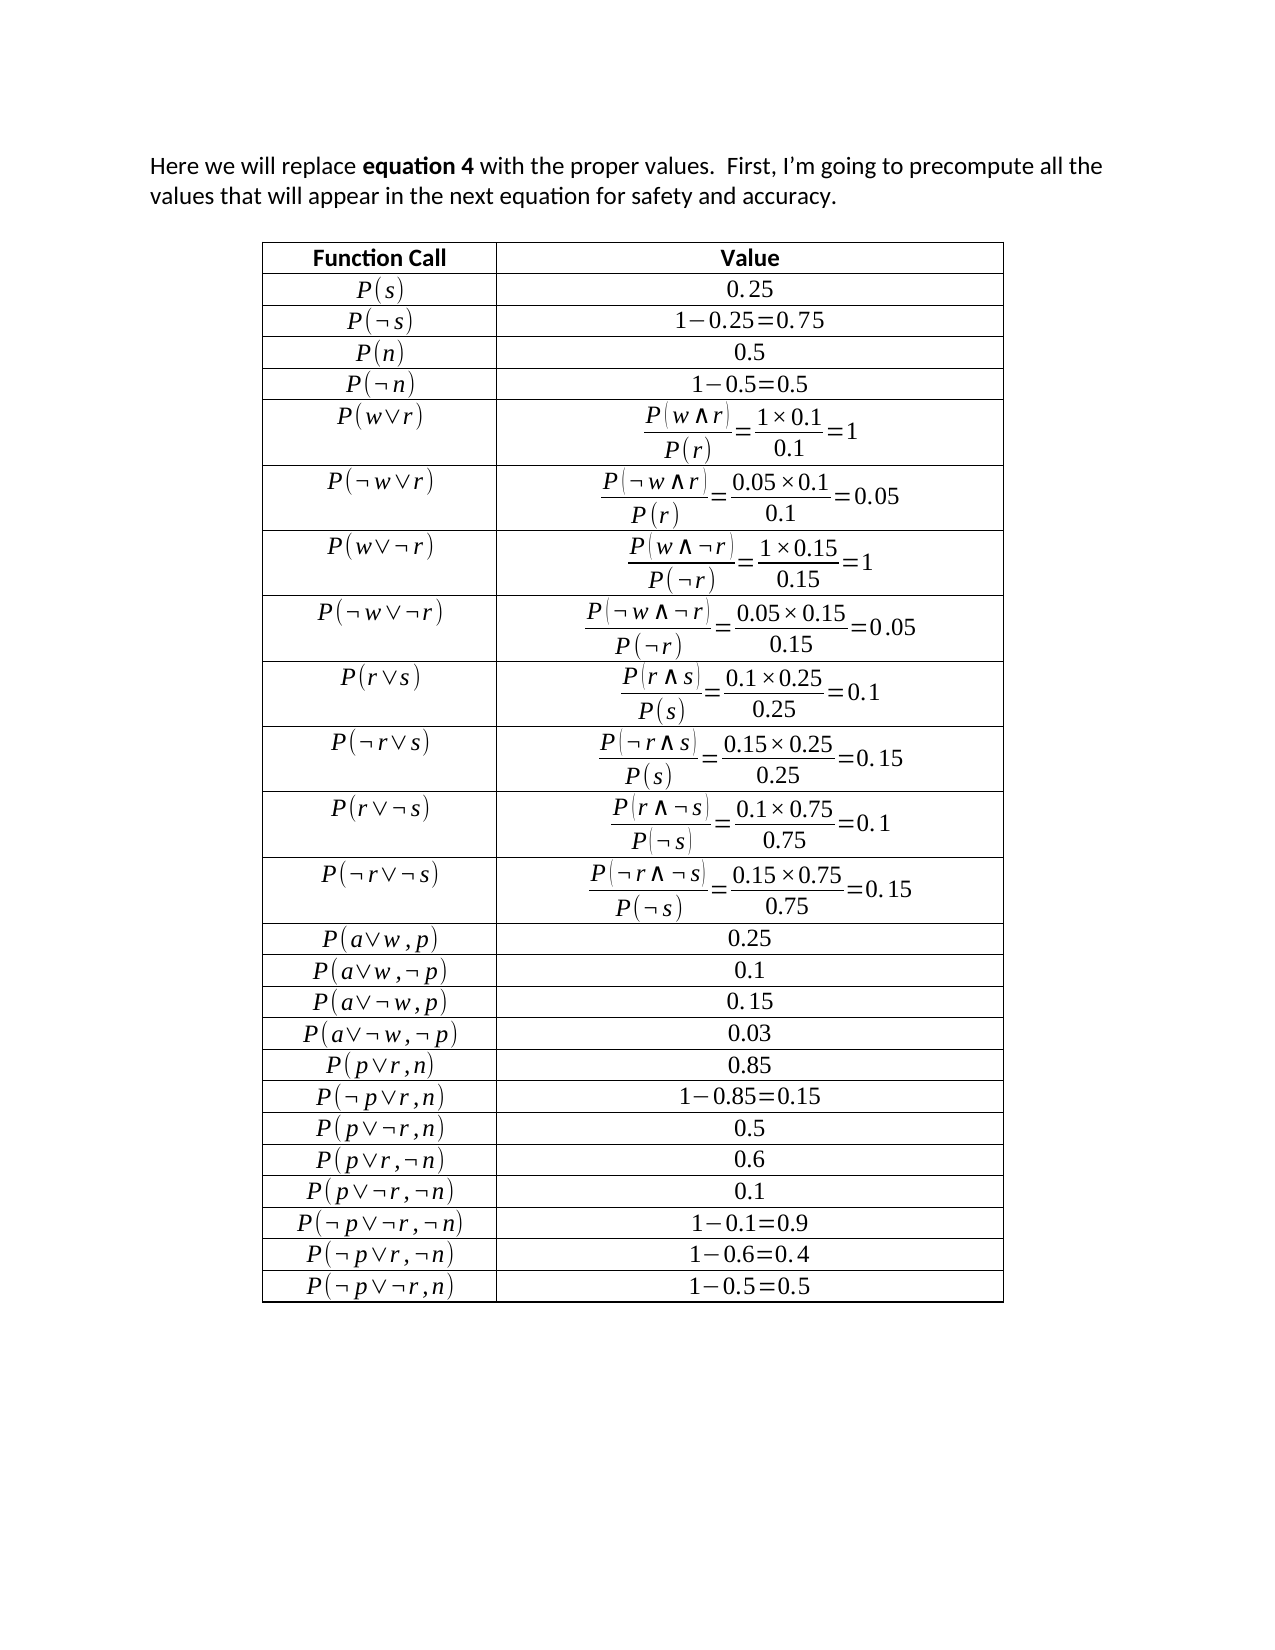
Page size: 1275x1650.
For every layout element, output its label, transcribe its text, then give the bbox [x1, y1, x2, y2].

table_cell [263, 1018, 496, 1049]
table_cell [497, 1271, 1003, 1301]
table_cell [497, 306, 1003, 336]
table_cell [263, 1081, 496, 1112]
table_cell [263, 792, 496, 857]
table_cell [263, 1113, 496, 1143]
table_cell [497, 1081, 1003, 1112]
table_cell [497, 596, 1003, 661]
table_cell [263, 1239, 496, 1270]
table_header Value [497, 243, 1003, 273]
table_cell [263, 987, 496, 1017]
table_cell [263, 531, 496, 595]
table_cell [263, 1176, 496, 1207]
text Here we will replace equation 4 with the proper values. First, I’m going to precompute all the values that will appear in the next equation for safety and accuracy. [150, 150, 1125, 211]
table_cell [263, 1145, 496, 1175]
table_cell [497, 274, 1003, 305]
table_cell [263, 662, 496, 726]
table_cell [497, 924, 1003, 954]
table_cell [497, 792, 1003, 857]
table_cell [263, 1271, 496, 1301]
table_cell [497, 337, 1003, 368]
table_cell [497, 531, 1003, 595]
table_cell [497, 955, 1003, 986]
table_cell [263, 466, 496, 530]
table_cell [263, 1050, 496, 1080]
table_cell [263, 924, 496, 954]
table_cell [497, 1239, 1003, 1270]
table_cell [263, 274, 496, 305]
table_cell [263, 955, 496, 986]
table_cell [263, 369, 496, 399]
table_cell [497, 1208, 1003, 1238]
table_cell [497, 1145, 1003, 1175]
table_header Function Call [263, 243, 496, 273]
table_cell [263, 858, 496, 923]
table_cell [497, 1176, 1003, 1207]
table_cell [263, 400, 496, 465]
table_cell [497, 369, 1003, 399]
table_cell [497, 987, 1003, 1017]
table_cell [263, 596, 496, 661]
table_cell [263, 337, 496, 368]
table_cell [263, 727, 496, 791]
table_cell [497, 1018, 1003, 1049]
table_cell [497, 858, 1003, 923]
table_cell [497, 1050, 1003, 1080]
table_cell [263, 306, 496, 336]
table_cell [497, 466, 1003, 530]
table_cell [263, 1208, 496, 1238]
table_cell [497, 662, 1003, 726]
table_cell [497, 727, 1003, 791]
table_cell [497, 1113, 1003, 1143]
table_cell [497, 400, 1003, 465]
